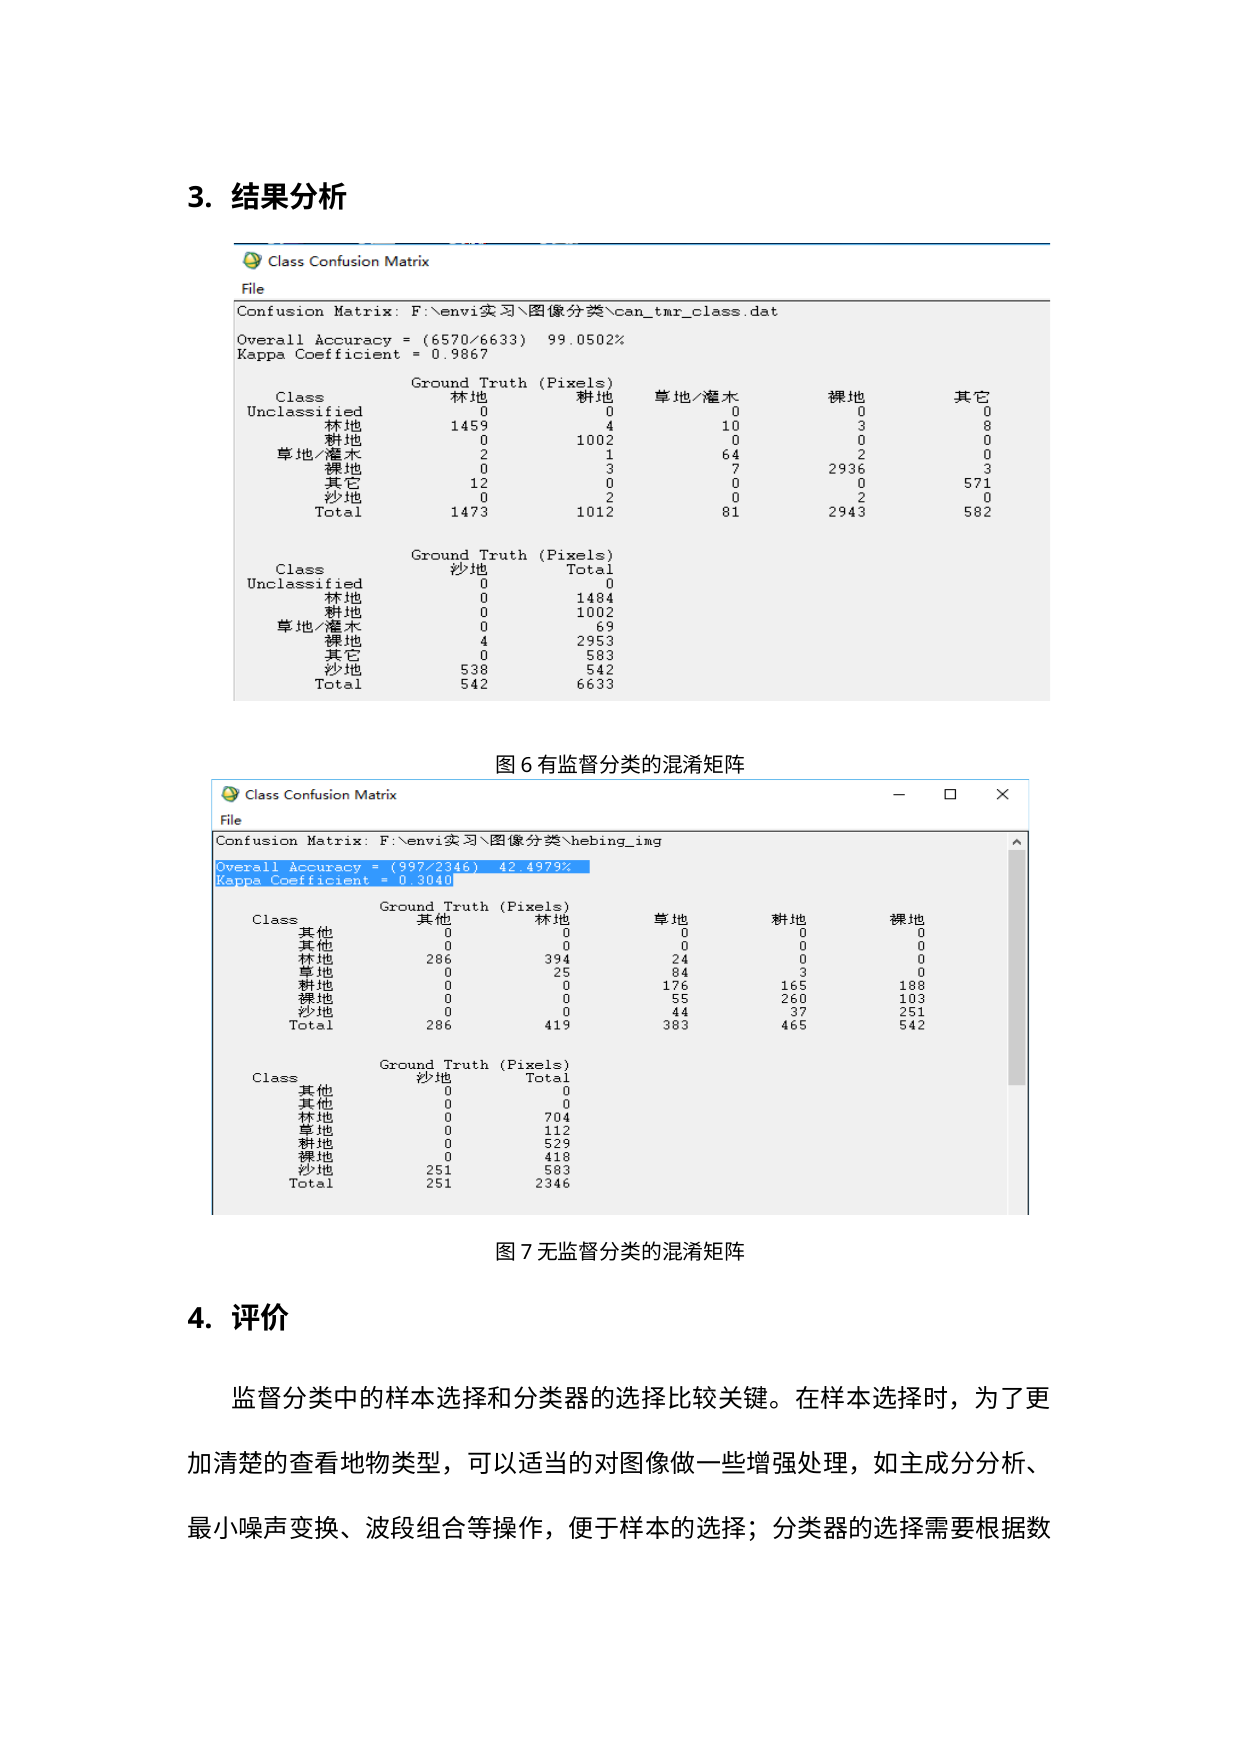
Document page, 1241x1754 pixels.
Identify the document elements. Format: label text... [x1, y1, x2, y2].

list 结果分析 [187, 162, 1053, 227]
picture [233, 243, 1051, 701]
text 图 7 无监督分类的混淆矩阵 [187, 1234, 1053, 1267]
list 评价 [187, 1283, 1053, 1348]
text 图 6 有监督分类的混淆矩阵 [187, 747, 1053, 779]
picture [211, 779, 1030, 1215]
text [187, 1364, 1053, 1559]
